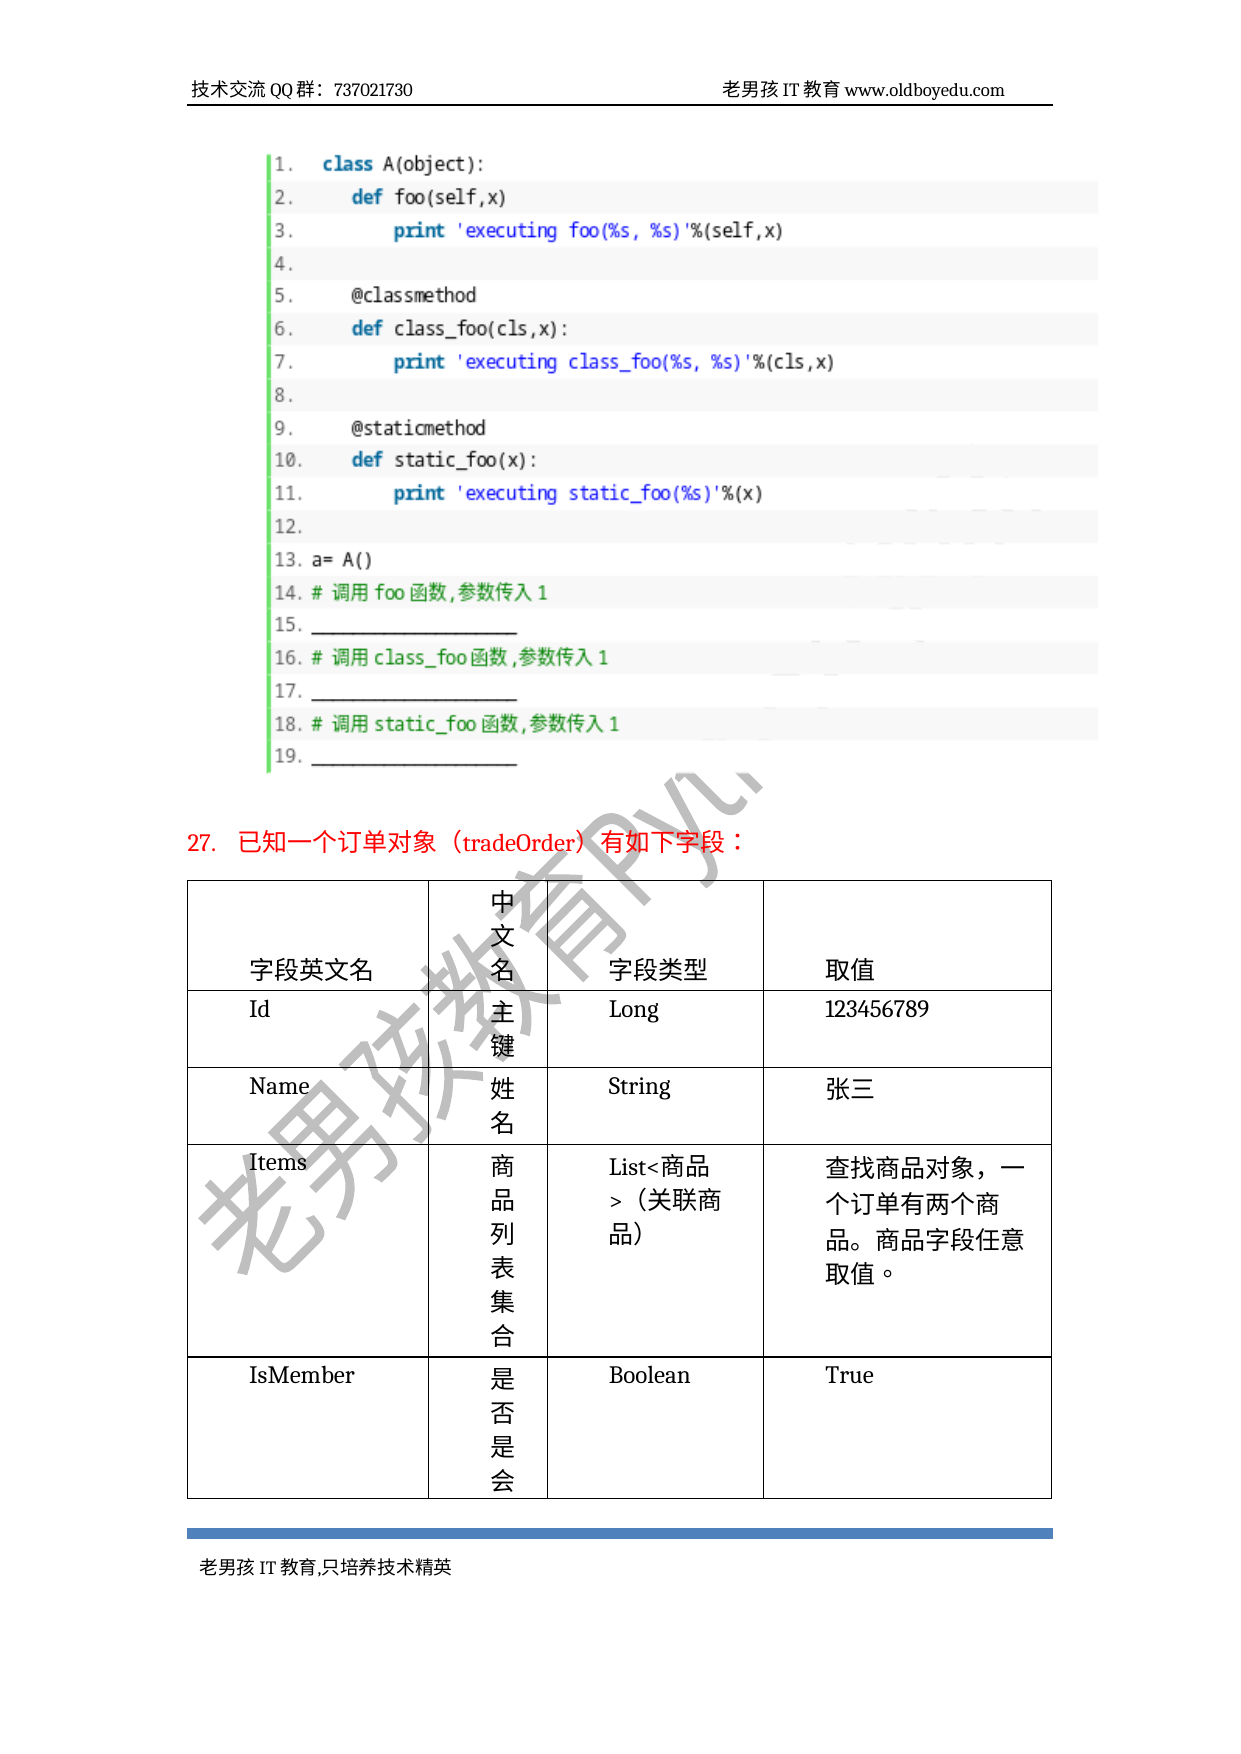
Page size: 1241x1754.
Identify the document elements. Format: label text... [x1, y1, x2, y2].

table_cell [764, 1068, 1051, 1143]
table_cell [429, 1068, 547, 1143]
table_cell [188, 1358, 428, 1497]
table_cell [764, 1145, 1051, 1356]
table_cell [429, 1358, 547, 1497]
list 已知一个订单对象（tradeOrder）有如下字段： [187, 824, 1053, 859]
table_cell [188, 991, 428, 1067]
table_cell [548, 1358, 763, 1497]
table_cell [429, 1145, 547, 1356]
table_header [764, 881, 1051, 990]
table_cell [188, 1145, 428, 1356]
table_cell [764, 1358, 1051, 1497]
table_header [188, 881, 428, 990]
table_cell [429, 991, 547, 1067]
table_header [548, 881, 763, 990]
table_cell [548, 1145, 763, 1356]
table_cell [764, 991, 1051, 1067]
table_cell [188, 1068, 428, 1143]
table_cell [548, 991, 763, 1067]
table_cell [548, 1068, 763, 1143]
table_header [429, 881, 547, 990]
